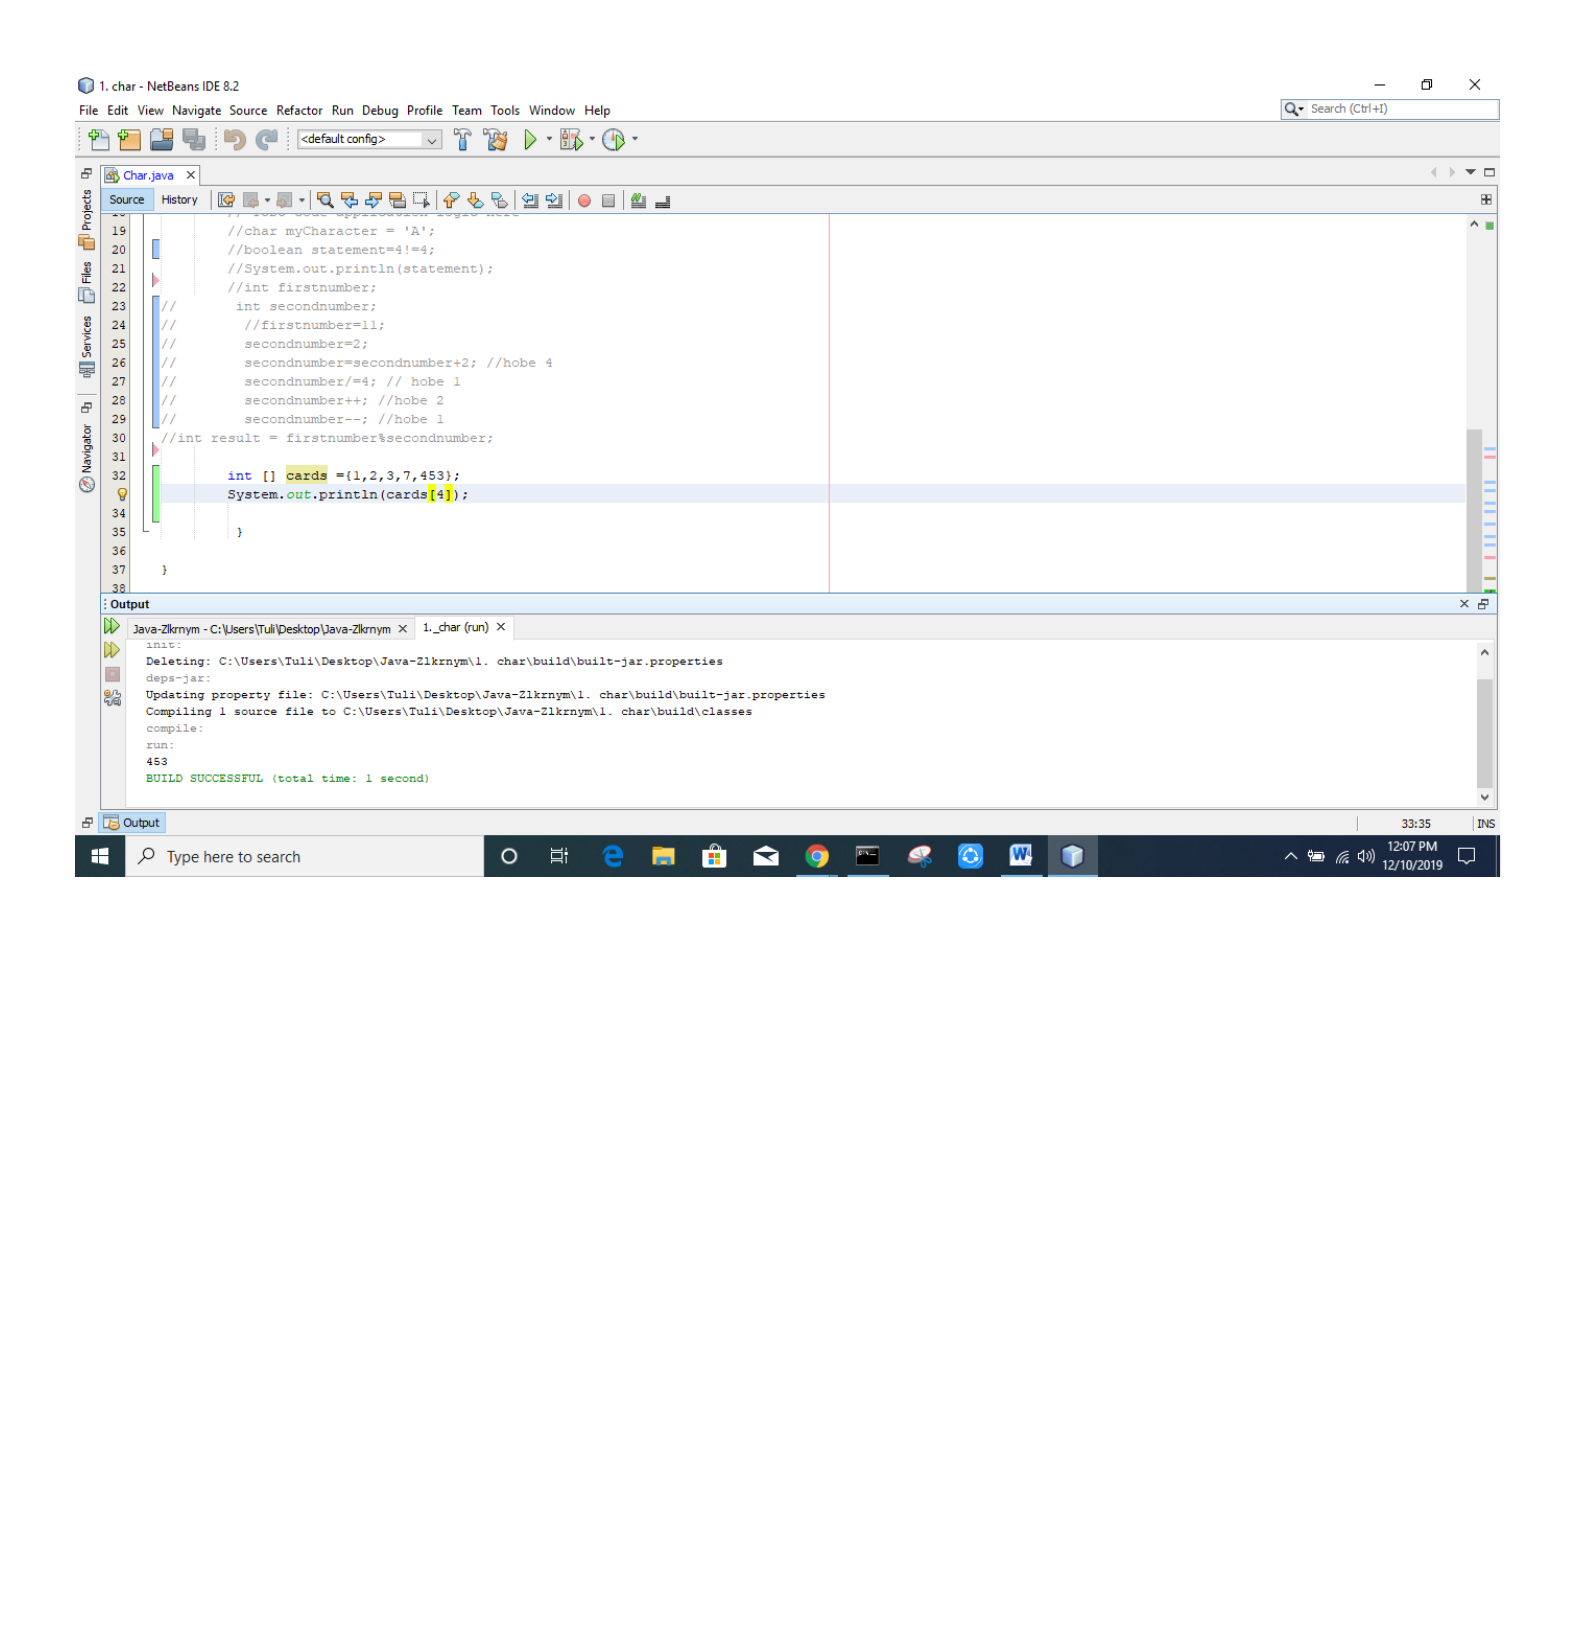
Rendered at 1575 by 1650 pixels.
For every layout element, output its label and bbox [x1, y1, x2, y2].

picture [75, 75, 1500, 877]
